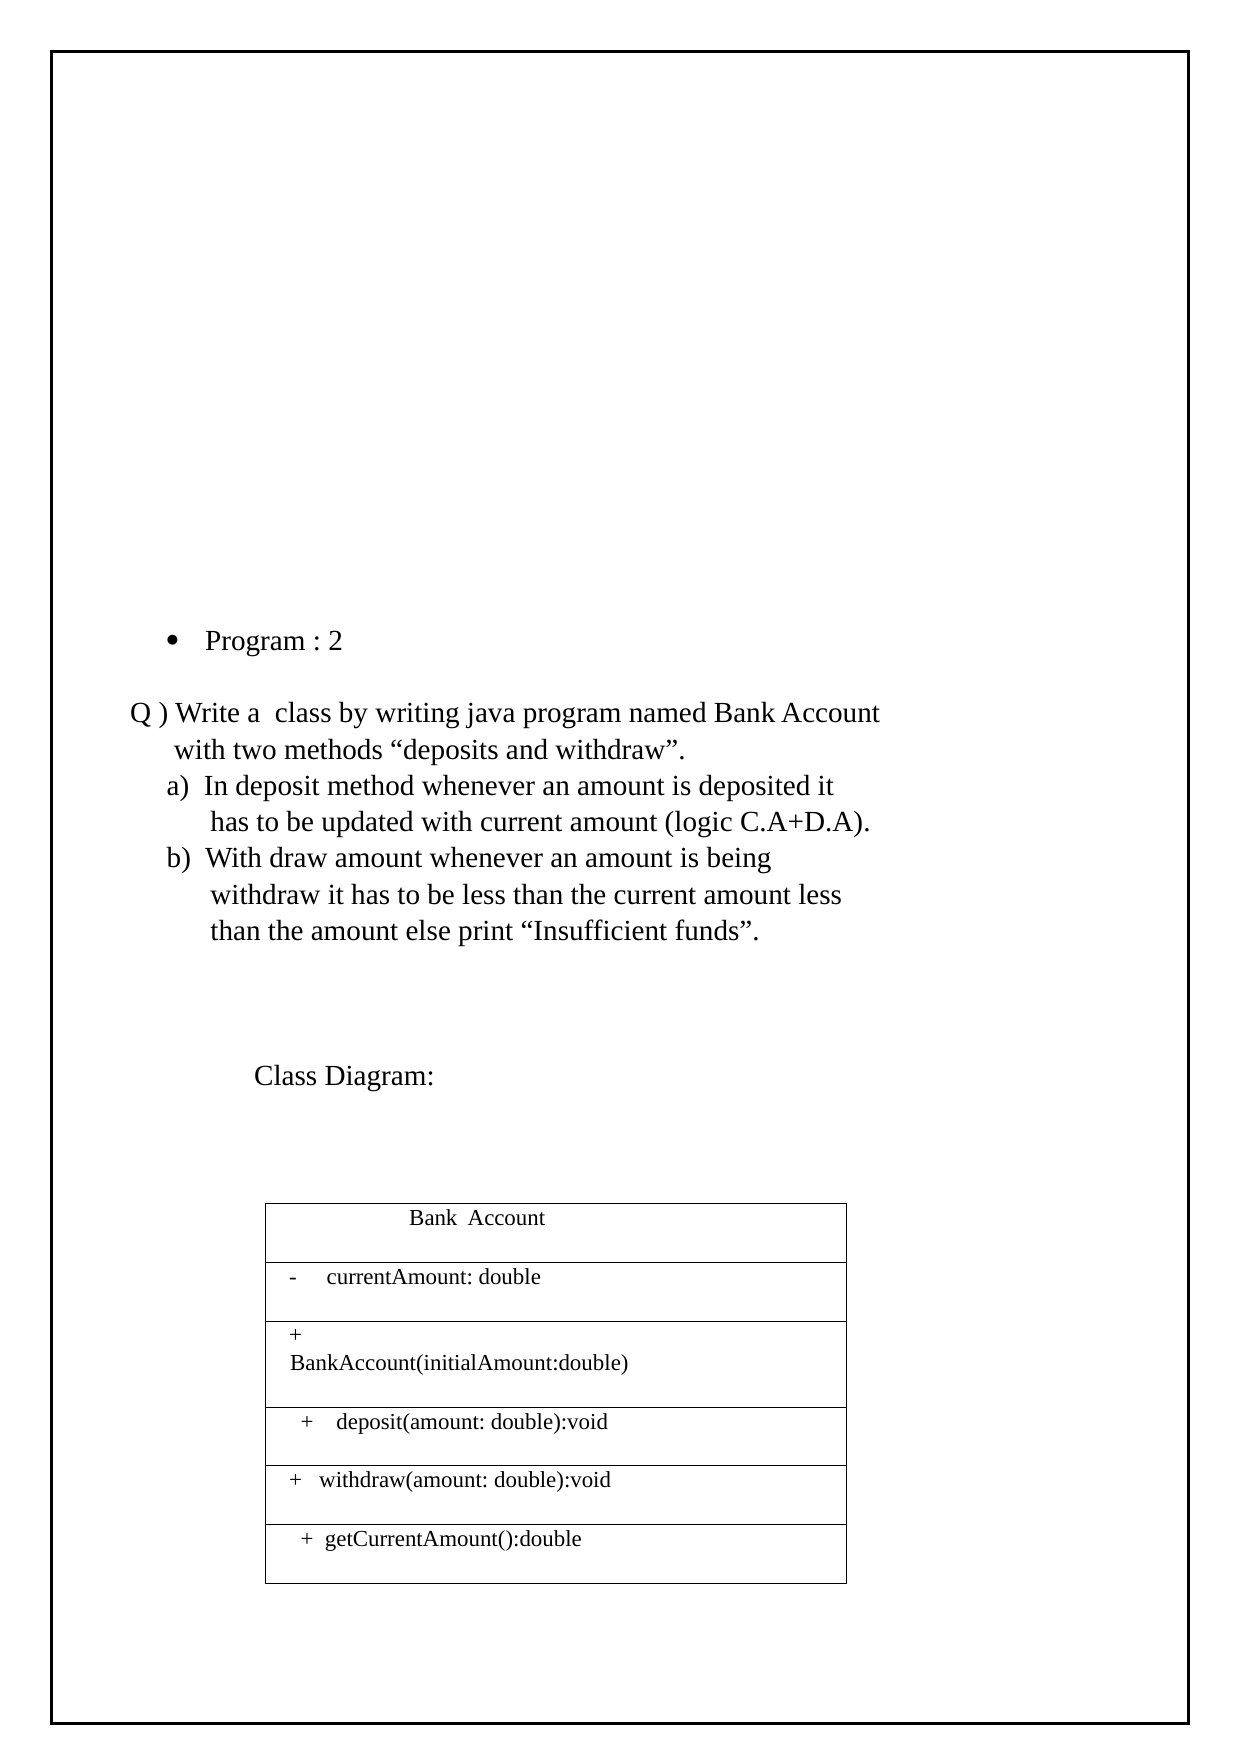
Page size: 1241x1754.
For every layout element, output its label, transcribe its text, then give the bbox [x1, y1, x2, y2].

text with two methods “deposits and withdraw”. [130, 732, 975, 765]
text Q ) Write a class by writing java program named Bank Account [130, 696, 975, 729]
list Program : 2 [167, 623, 975, 657]
text withdraw it has to be less than the current amount less [130, 877, 975, 910]
table_cell + deposit(amount: double):void [266, 1408, 846, 1465]
text b) With draw amount whenever an amount is being [130, 841, 975, 874]
text Class Diagram: [130, 1058, 975, 1092]
table_cell + getCurrentAmount():double [266, 1525, 846, 1583]
table_cell + withdraw(amount: double):void [266, 1466, 846, 1524]
table_cell currentAmount: double [266, 1263, 846, 1321]
table_cell + BankAccount(initialAmount:double) [266, 1322, 846, 1407]
text a) In deposit method whenever an amount is deposited it [130, 768, 975, 802]
text has to be updated with current amount (logic C.A+D.A). [130, 804, 975, 838]
text than the amount else print “Insufficient funds”. [130, 913, 975, 947]
table_header Bank Account [266, 1204, 846, 1262]
